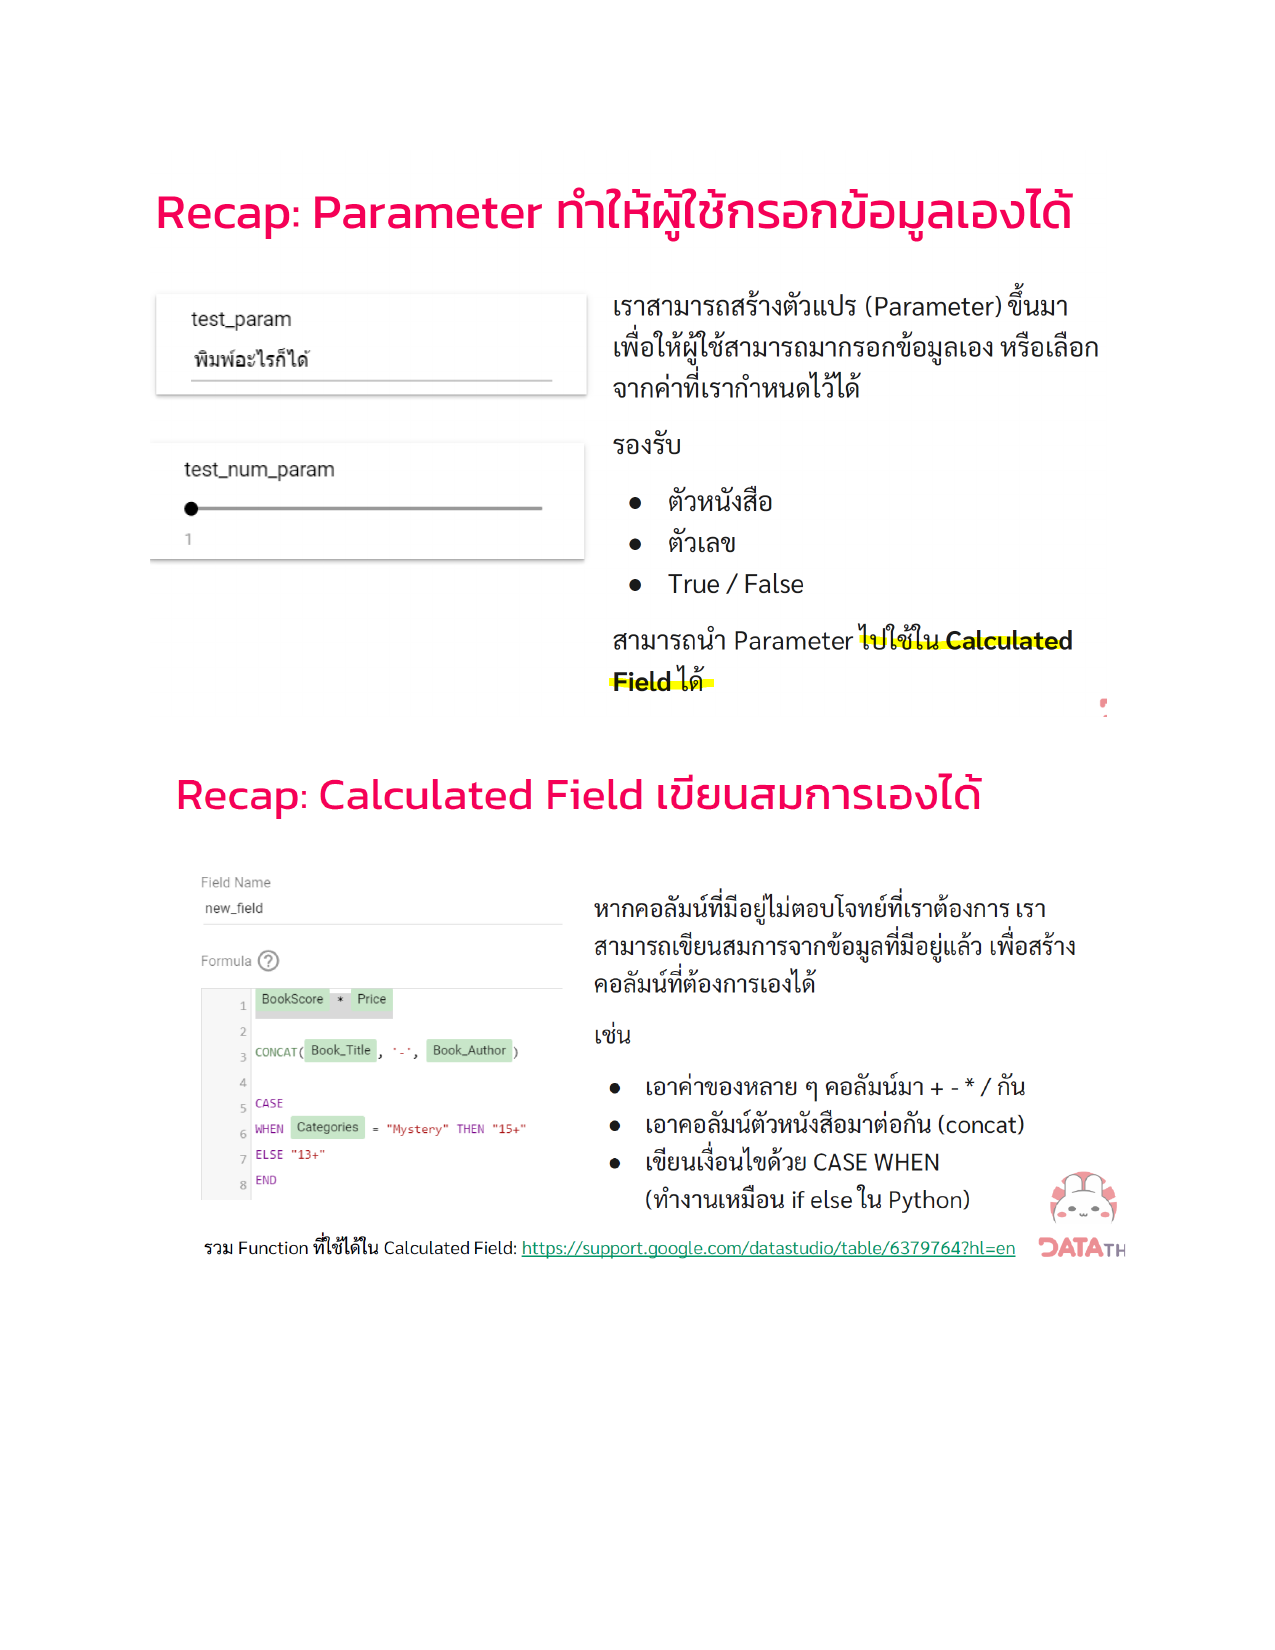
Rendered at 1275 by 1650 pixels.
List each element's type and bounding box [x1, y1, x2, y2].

picture [150, 735, 1125, 1270]
picture [150, 150, 1107, 717]
